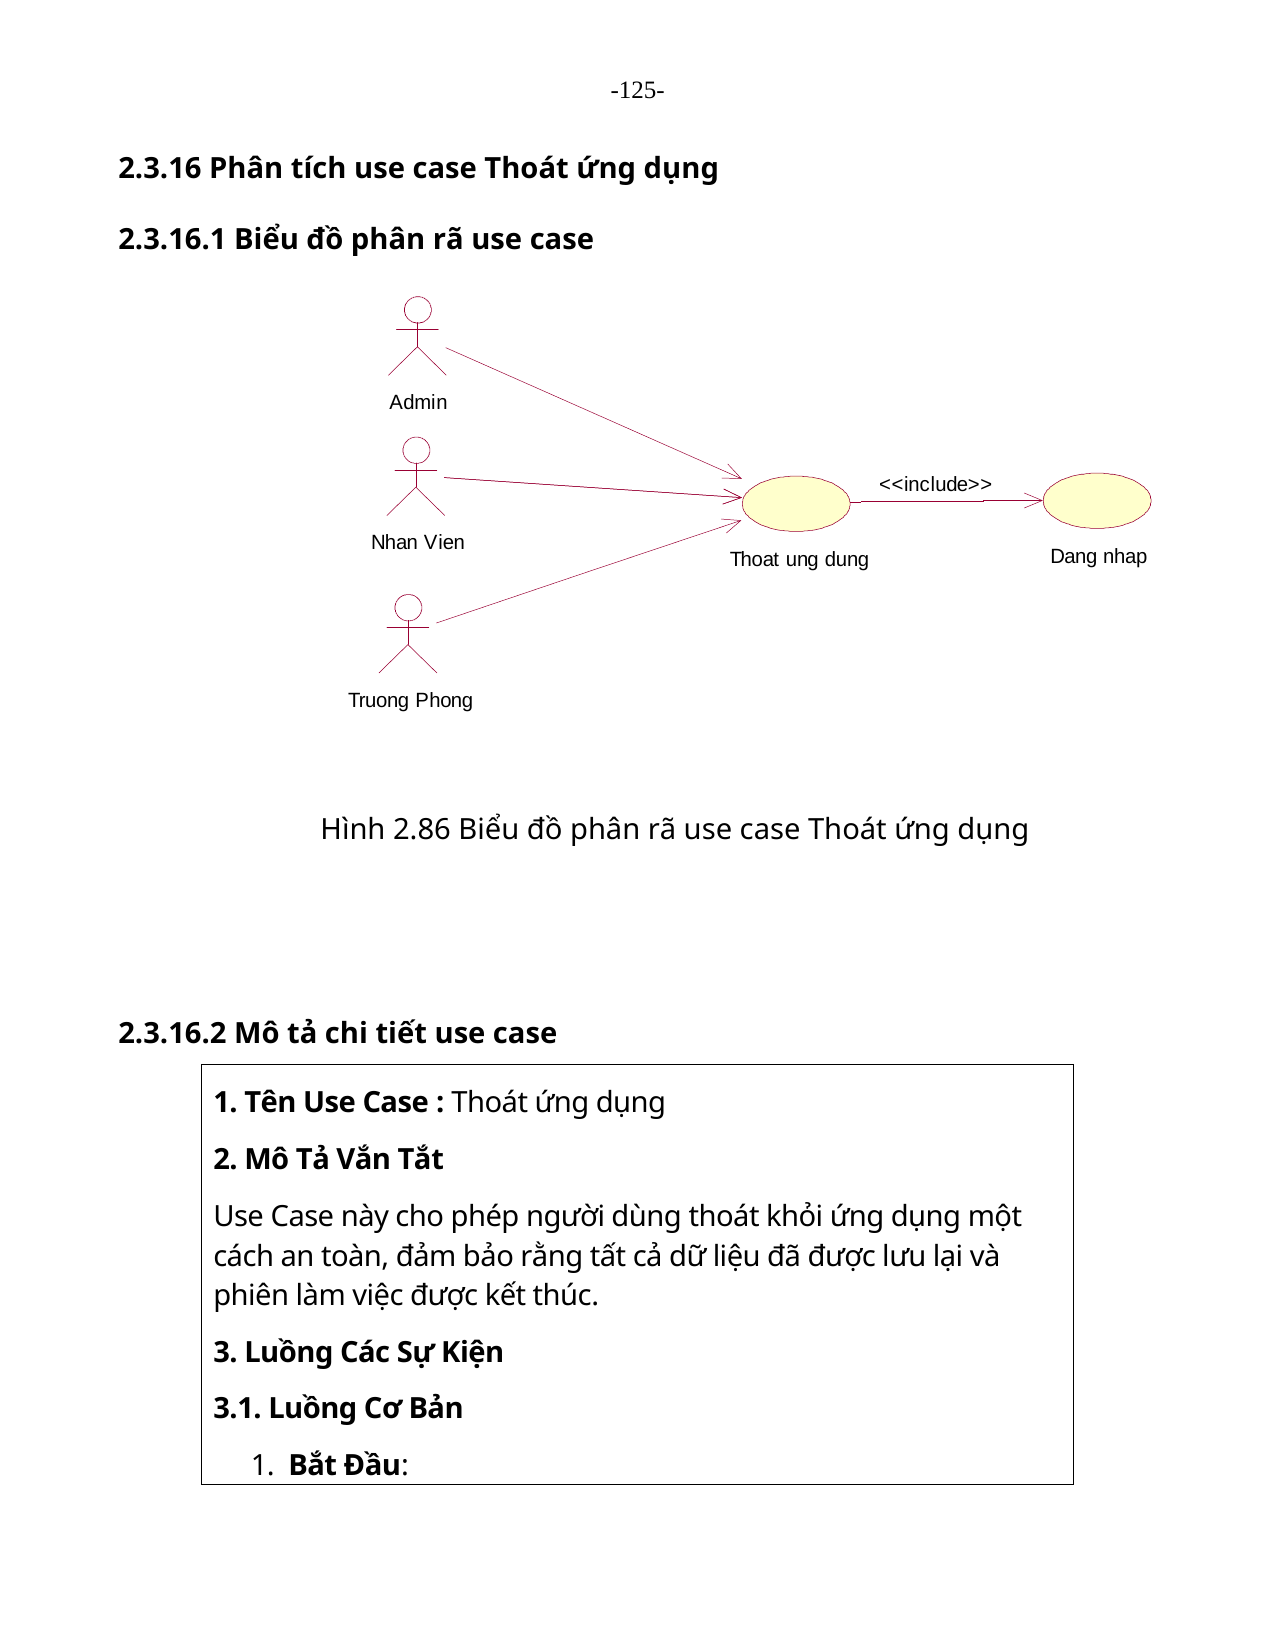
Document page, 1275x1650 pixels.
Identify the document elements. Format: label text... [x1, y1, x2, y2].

subtitle 2.3.16.1 Biểu đồ phân rã use case [118, 218, 1157, 258]
subtitle 2.3.16.2 Mô tả chi tiết use case [118, 1012, 1157, 1052]
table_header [202, 1065, 1073, 1484]
text Hình 2.86 Biểu đồ phân rã use case Thoát ứng dụng [193, 808, 1157, 848]
subtitle 2.3.16 Phân tích use case Thoát ứng dụng [118, 148, 1157, 187]
